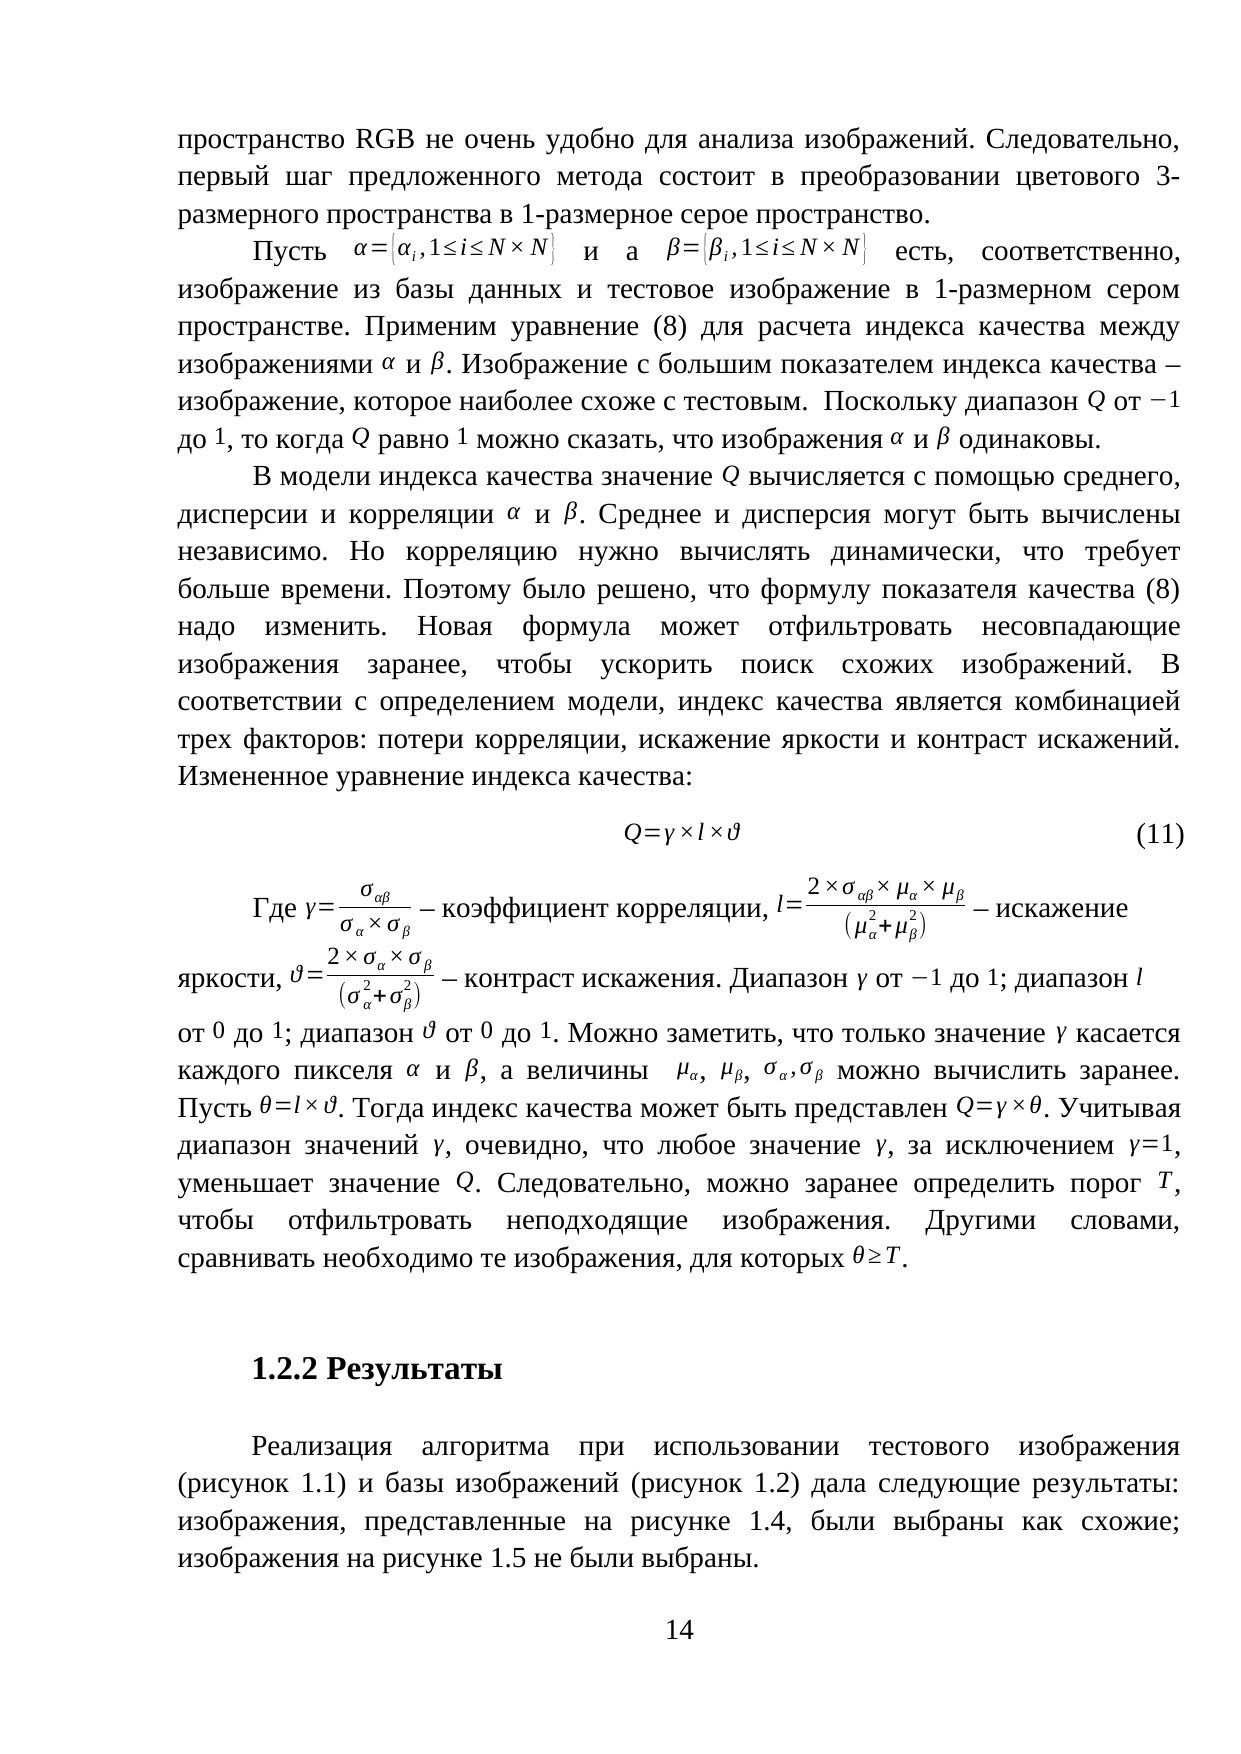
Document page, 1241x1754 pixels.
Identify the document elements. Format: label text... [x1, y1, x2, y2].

text Пусть и а есть, соответственно, изображение из базы данных и тестовое изображение в 1-размерном сером пространстве. Применим уравнение (8) для расчета индекса качества между изображениями и . Изображение с большим показателем индекса качества – изображение, которое наиболее схоже с тестовым. Поскольку диапазон от до , то когда равно можно сказать, что изображения и одинаковы. [177, 231, 1181, 456]
table_header [166, 793, 1125, 872]
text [177, 118, 1181, 231]
text яркости, – контраст искажения. Диапазон от до ; диапазон [177, 942, 1181, 1012]
text В модели индекса качества значение вычисляется с помощью среднего, дисперсии и корреляции и . Среднее и дисперсия могут быть вычислены независимо. Но корреляцию нужно вычислять динамически, что требует больше времени. Поэтому было решено, что формулу показателя качества (8) надо изменить. Новая формула может отфильтровать несовпадающие изображения заранее, чтобы ускорить поиск схожих изображений. В соответствии с определением модели, индекс качества является комбинацией трех факторов: потери корреляции, искажение яркости и контраст искажений. Измененное уравнение индекса качества: [177, 456, 1181, 793]
subtitle 1.2.2 Результаты [177, 1349, 1181, 1387]
text Реализация алгоритма при использовании тестового изображения (рисунок 1.1) и базы изображений (рисунок 1.2) дала следующие результаты: изображения, представленные на рисунке 1.4, были выбраны как схожие; изображения на рисунке 1.5 не были выбраны. [177, 1425, 1181, 1575]
table_header (11) [1125, 793, 1196, 872]
text от до ; диапазон от до . Можно заметить, что только значение касается каждого пикселя и , а величины , , можно вычислить заранее. Пусть . Тогда индекс качества может быть представлен . Учитывая диапазон значений , очевидно, что любое значение , за исключением , уменьшает значение . Следовательно, можно заранее определить порог , чтобы отфильтровать неподходящие изображения. Другими словами, сравнивать необходимо те изображения, для которых . [177, 1012, 1181, 1274]
text Где – коэффициент корреляции, – искажение [177, 872, 1181, 942]
